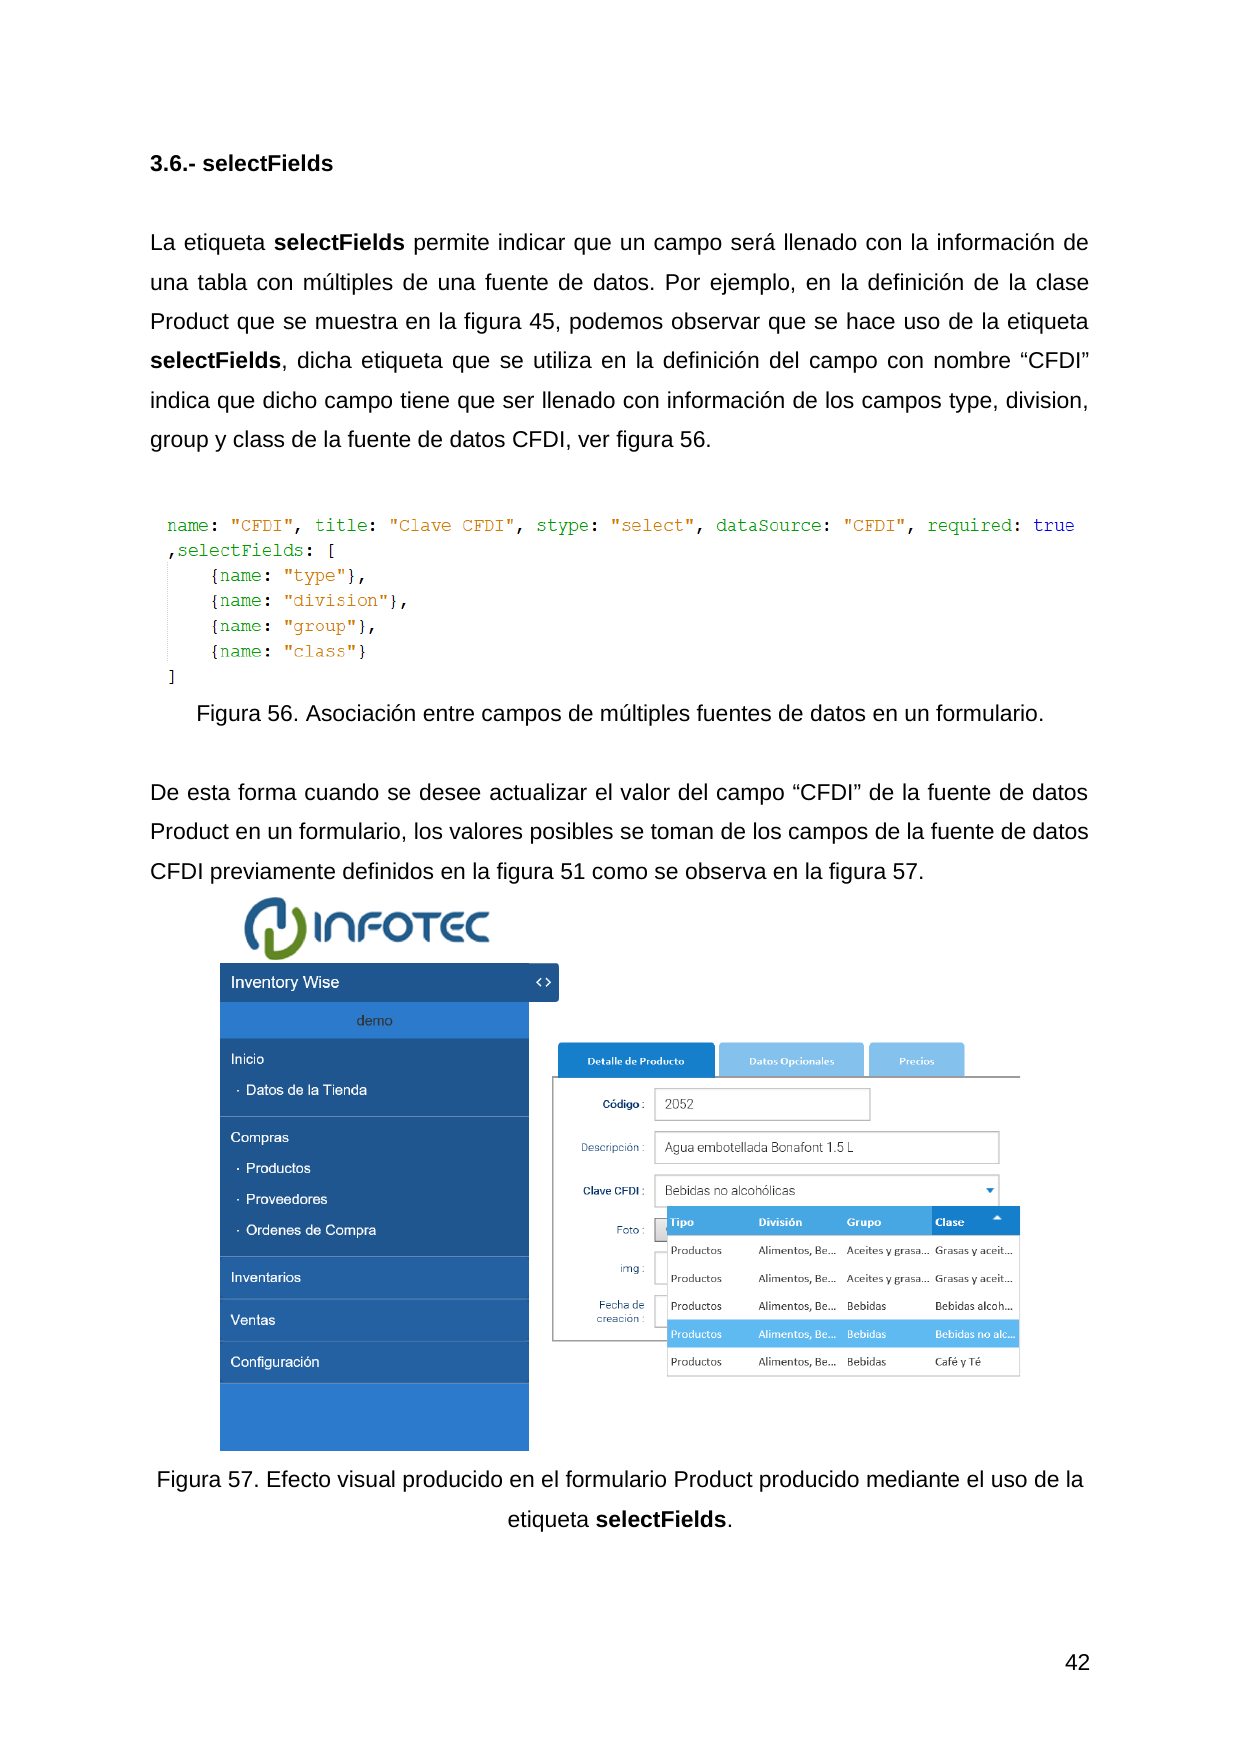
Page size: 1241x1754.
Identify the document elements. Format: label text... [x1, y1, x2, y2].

text 3.6.- selectFields [150, 150, 1090, 176]
text Figura 57. Efecto visual producido en el formulario Product producido mediante el uso de la etiqueta selectFields. [150, 1466, 1090, 1532]
text Figura 56. Asociación entre campos de múltiples fuentes de datos en un formulario. [150, 700, 1090, 726]
text La etiqueta selectFields permite indicar que un campo será llenado con la información de una tabla con múltiples de una fuente de datos. Por ejemplo, en la definición de la clase Product que se muestra en la figura 45, podemos observar que se hace uso de la etiqueta selectFields, dicha etiqueta que se utiliza en la definición del campo con nombre “CFDI” indica que dicho campo tiene que ser llenado con información de los campos type, division, group y class de la fuente de datos CFDI, ver figura 56. [150, 229, 1090, 453]
text De esta forma cuando se desee actualizar el valor del campo “CFDI” de la fuente de datos Product en un formulario, los valores posibles se toman de los campos de la fuente de datos CFDI previamente definidos en la figura 51 como se observa en la figura 57. [150, 779, 1090, 884]
picture [150, 505, 1091, 687]
picture [220, 897, 1021, 1453]
